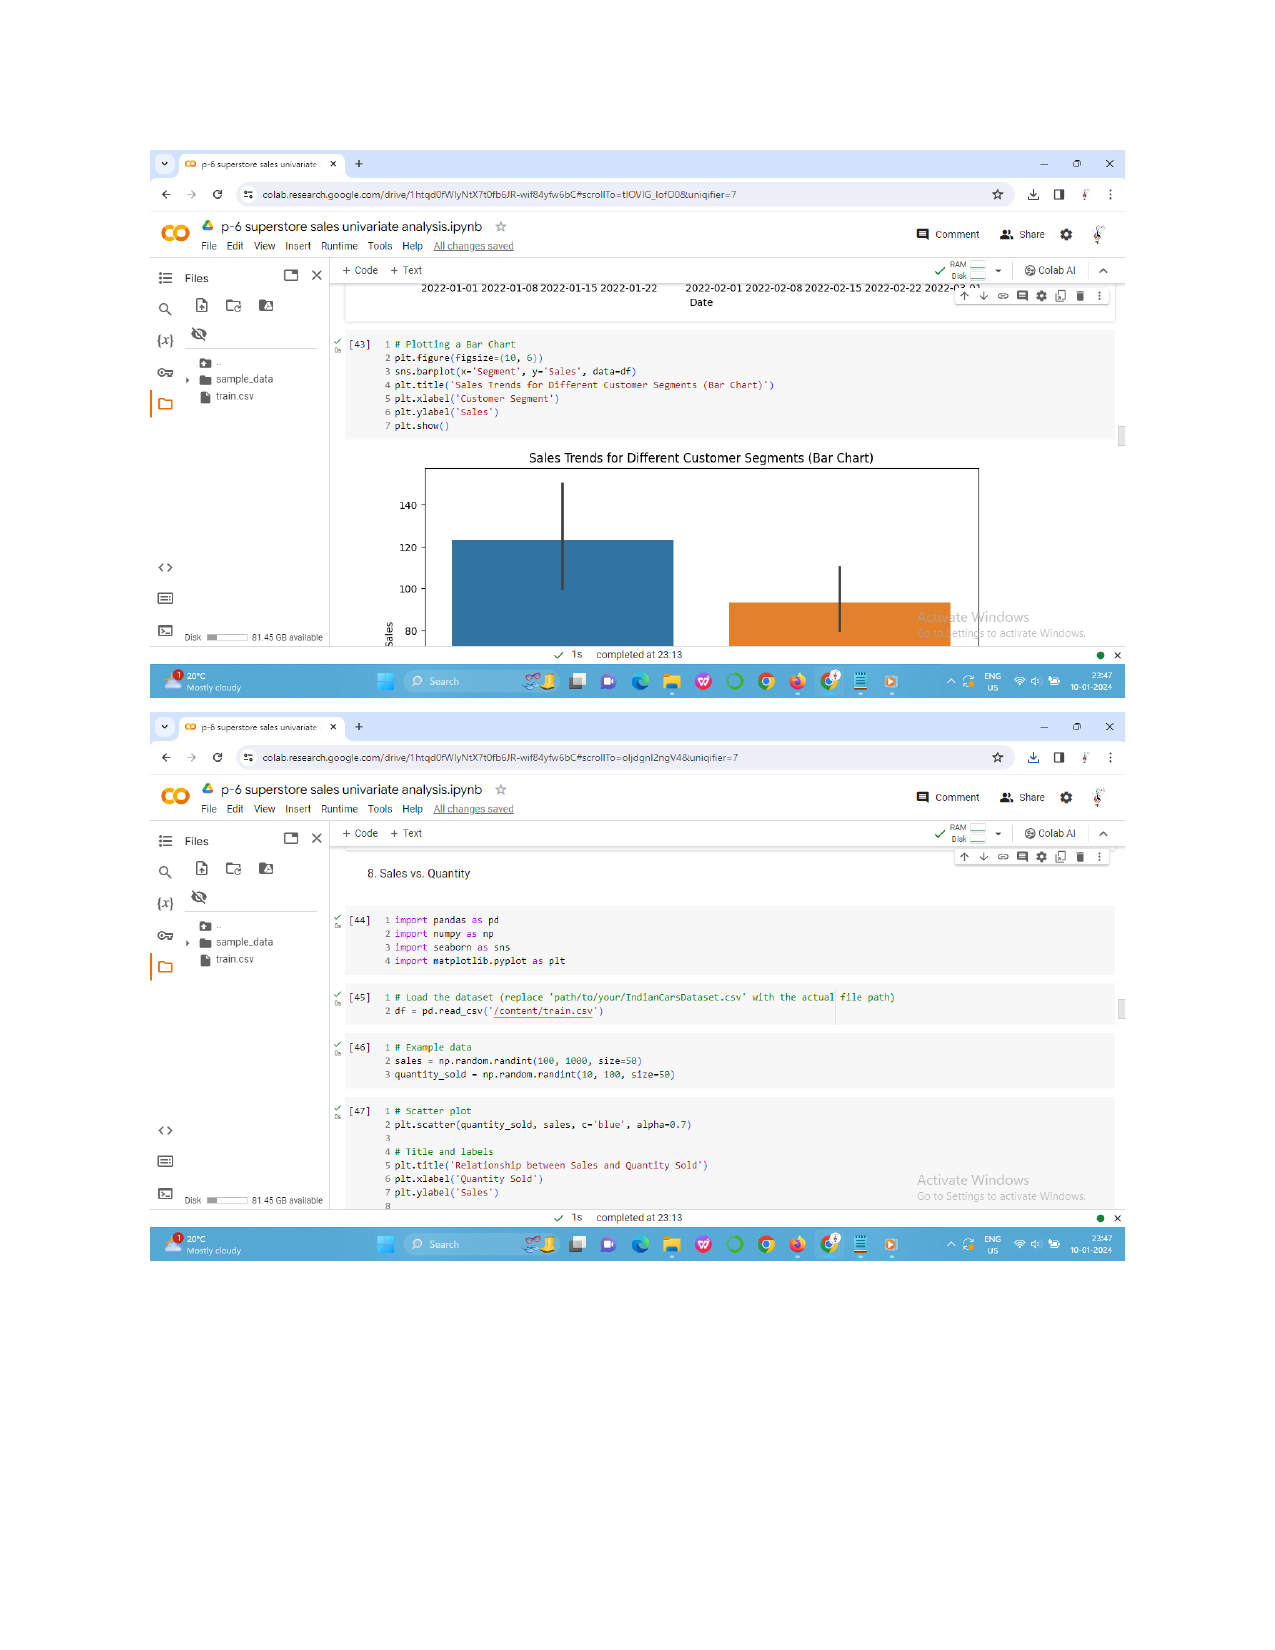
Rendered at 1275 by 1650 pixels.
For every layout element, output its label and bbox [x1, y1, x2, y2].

picture [150, 712, 1125, 1261]
picture [150, 150, 1125, 698]
